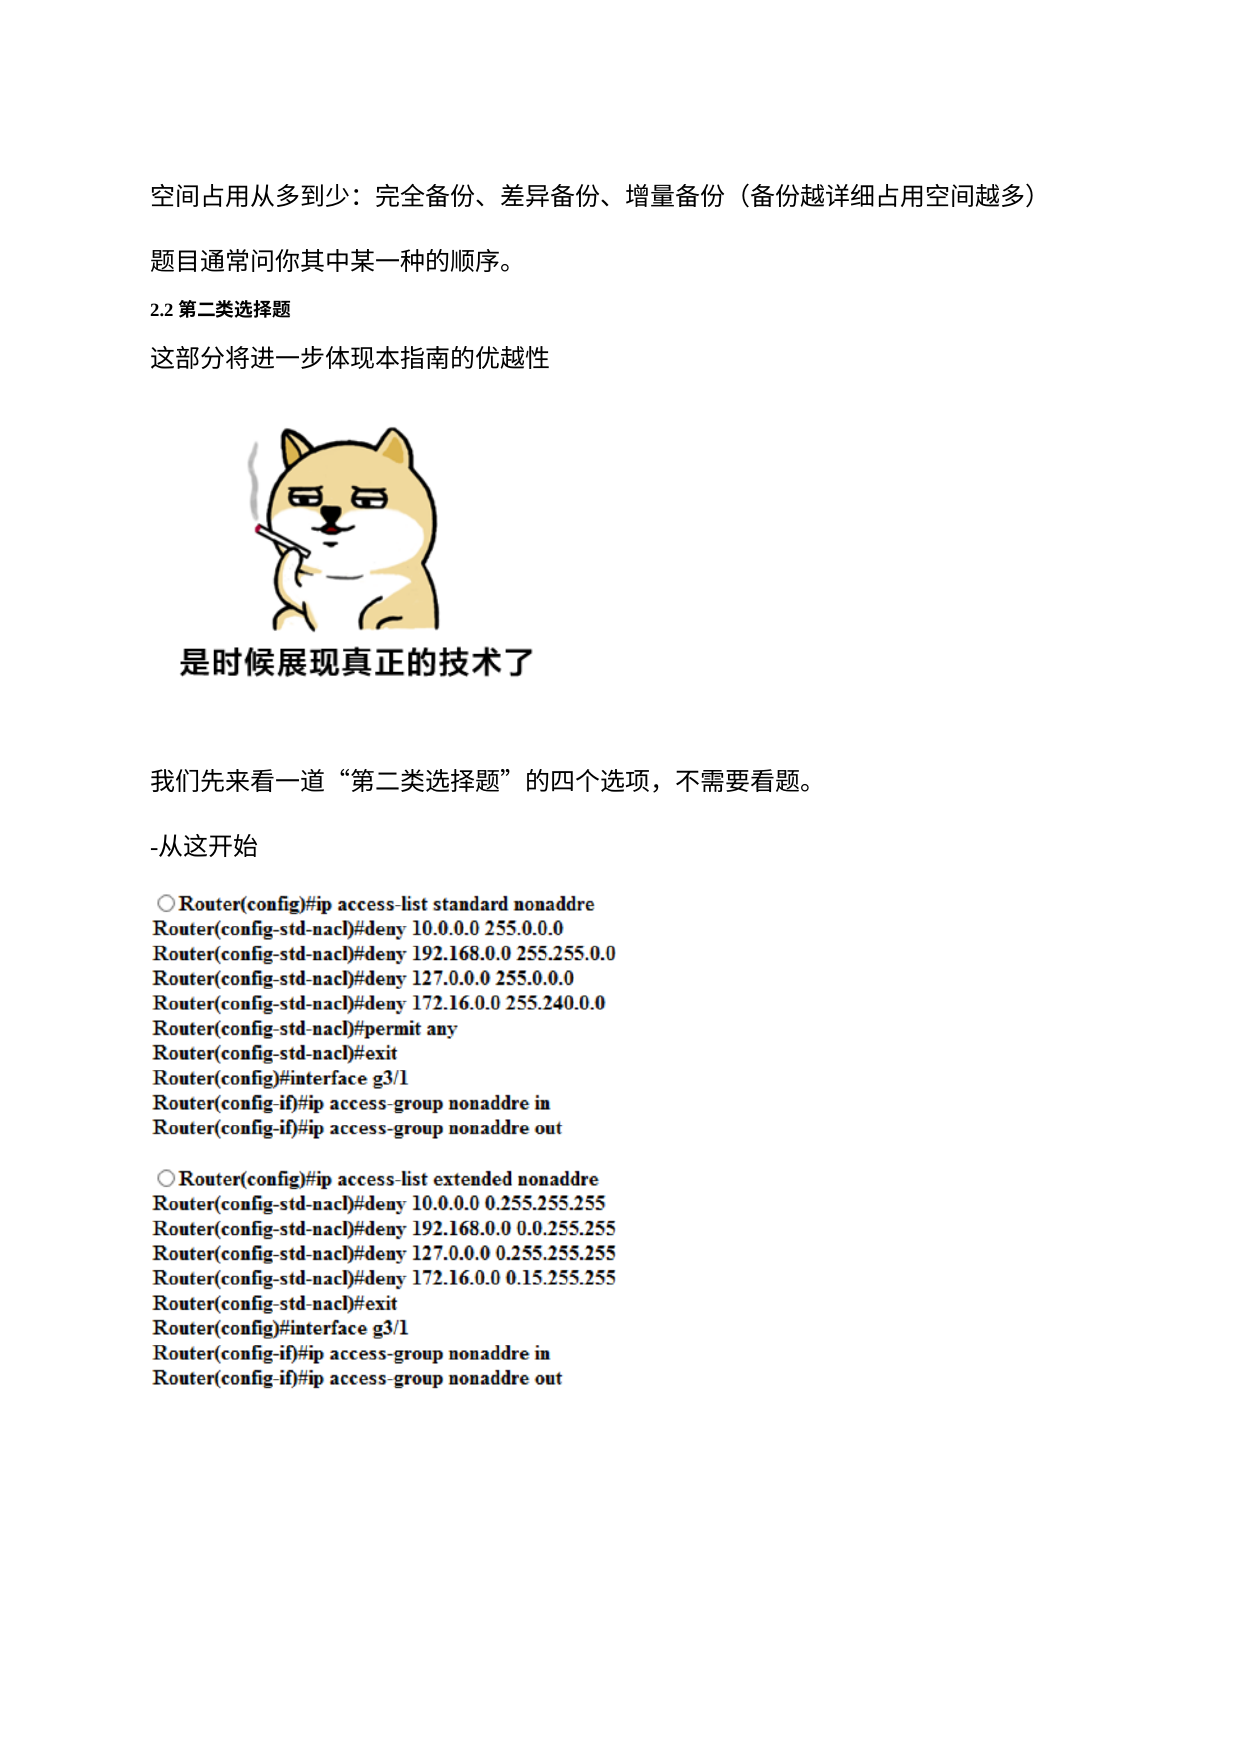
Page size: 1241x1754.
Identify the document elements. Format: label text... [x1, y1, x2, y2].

text 这部分将进一步体现本指南的优越性 [150, 324, 1090, 389]
text -从这开始 [150, 812, 1090, 877]
picture [150, 400, 557, 704]
text 2.2 第二类选择题 [150, 292, 1090, 324]
text 我们先来看一道“第二类选择题”的四个选项，不需要看题。 [150, 747, 1090, 812]
text 题目通常问你其中某一种的顺序。 [150, 227, 1090, 292]
picture [150, 892, 655, 1414]
text 空间占用从多到少：完全备份、差异备份、增量备份（备份越详细占用空间越多） [150, 162, 1090, 227]
